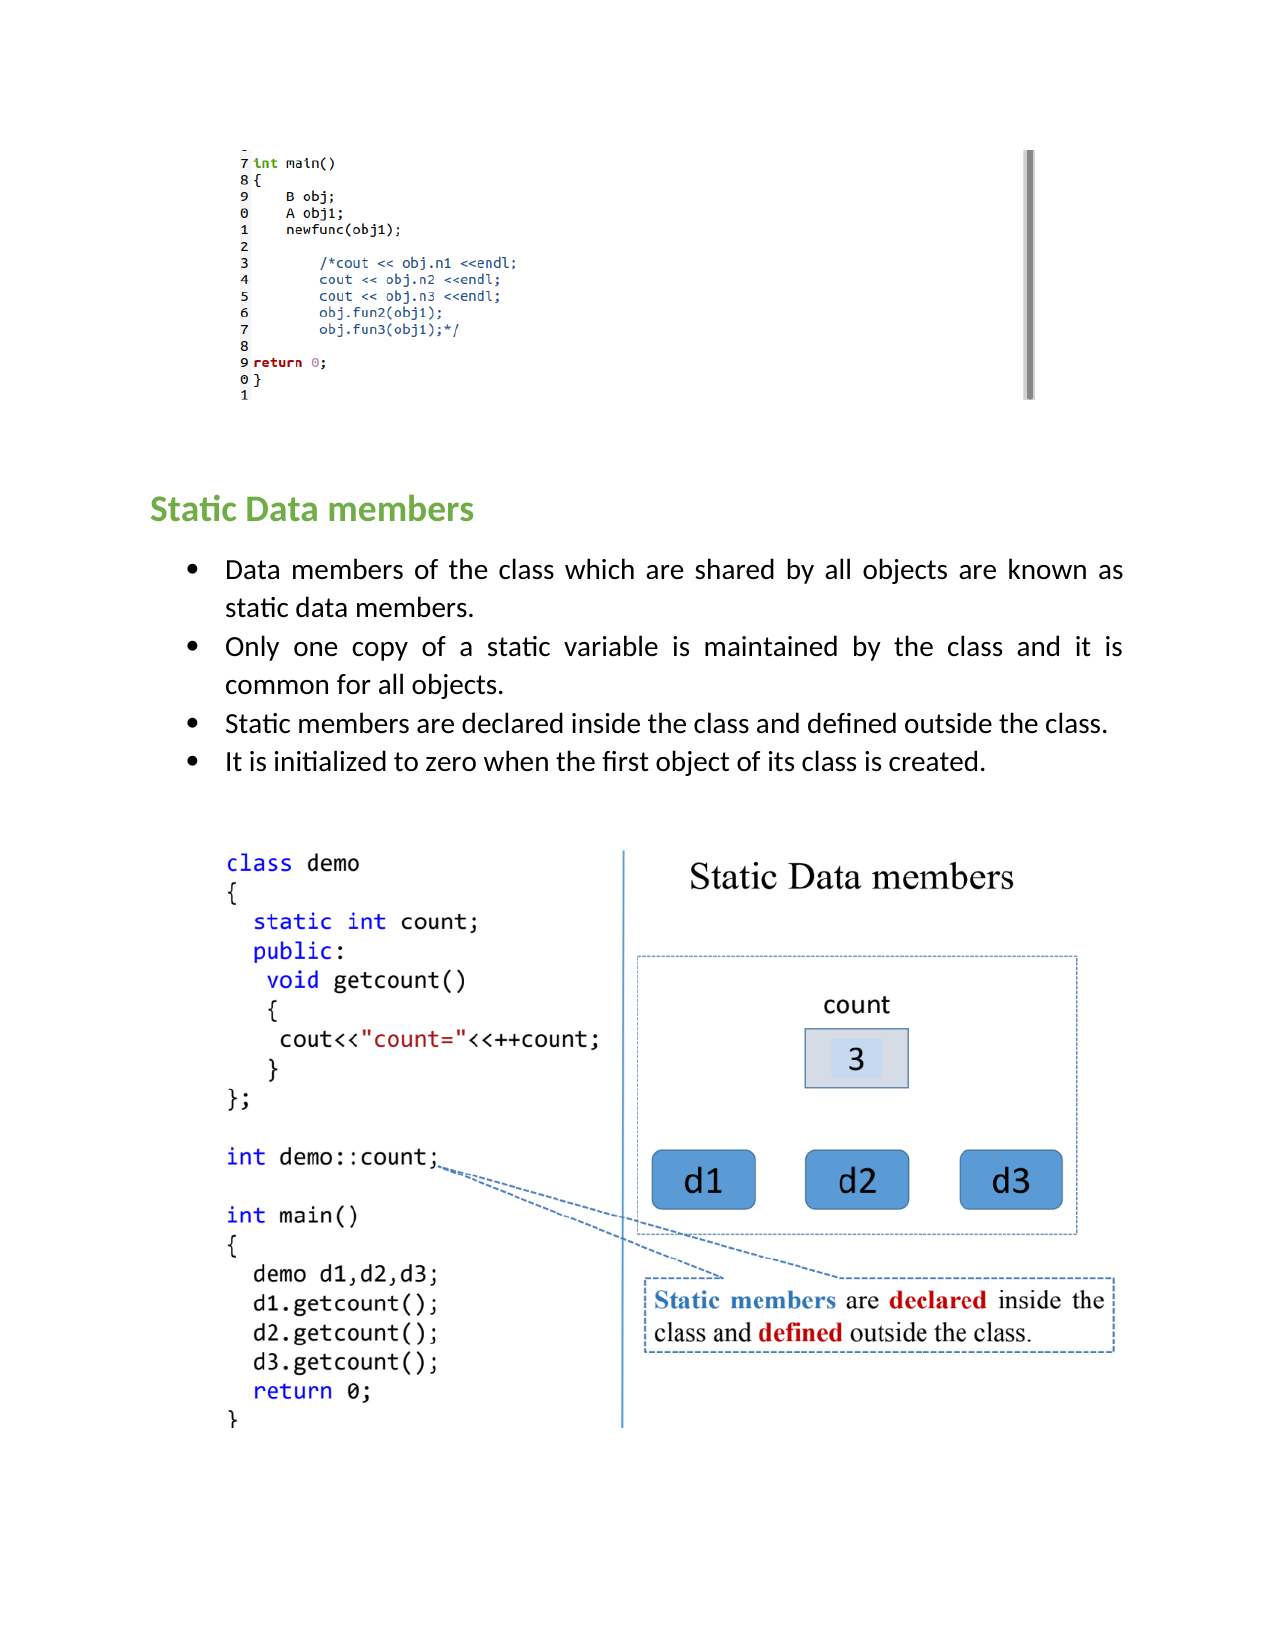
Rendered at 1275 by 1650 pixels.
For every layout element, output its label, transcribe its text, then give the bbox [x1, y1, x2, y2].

list Data members of the class which are shared by all objects are known as static data members. [187, 551, 1125, 625]
list It is initialized to zero when the first object of its class is created. [187, 743, 1125, 779]
picture [150, 836, 1125, 1428]
list Only one copy of a static variable is maintained by the class and it is common for all objects. [187, 628, 1125, 702]
picture [240, 150, 1035, 400]
list Static members are declared inside the class and defined outside the class. [187, 705, 1125, 740]
text Static Data members [150, 485, 1125, 531]
